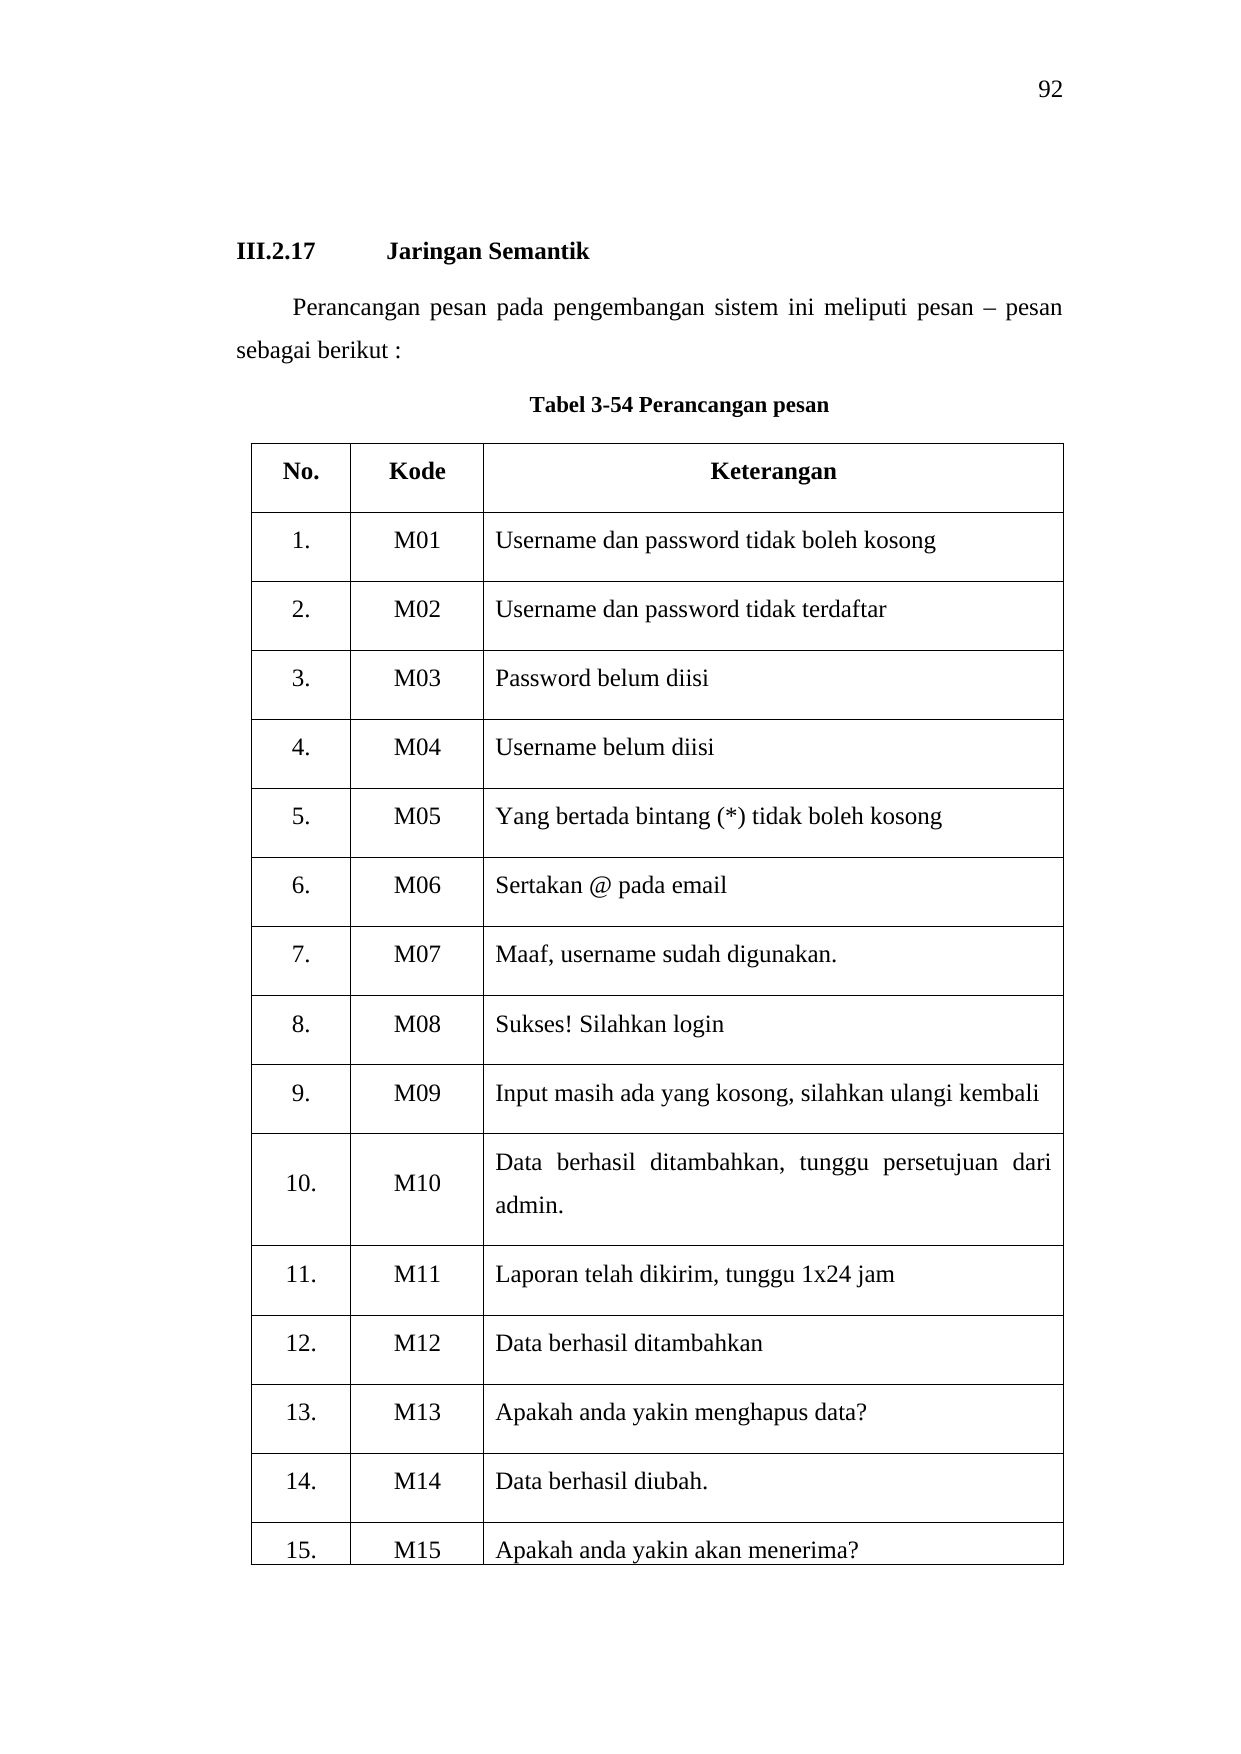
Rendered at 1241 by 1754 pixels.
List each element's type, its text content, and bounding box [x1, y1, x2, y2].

subtitle Jaringan Semantik [236, 236, 1063, 265]
table_cell M08 [351, 996, 483, 1064]
table_cell M15 [351, 1523, 483, 1564]
table_cell 7. [252, 927, 350, 995]
table_cell M03 [351, 651, 483, 719]
table_cell Username belum diisi [484, 720, 1063, 788]
table_cell M12 [351, 1316, 483, 1383]
table_cell Password belum diisi [484, 651, 1063, 719]
table_cell Input masih ada yang kosong, silahkan ulangi kembali [484, 1065, 1063, 1133]
table_cell 10. [252, 1134, 350, 1245]
table_cell 1. [252, 513, 350, 581]
table_cell 4. [252, 720, 350, 788]
table_cell Yang bertada bintang (*) tidak boleh kosong [484, 789, 1063, 857]
table_cell Maaf, username sudah digunakan. [484, 927, 1063, 995]
table_cell 6. [252, 858, 350, 926]
table_header Kode [351, 444, 483, 512]
table_cell M14 [351, 1454, 483, 1522]
table_cell Data berhasil ditambahkan [484, 1316, 1063, 1383]
table_cell Username dan password tidak terdaftar [484, 582, 1063, 650]
text Tabel 3-54 Perancangan pesan [236, 391, 1063, 417]
table_cell Apakah anda yakin menghapus data? [484, 1385, 1063, 1453]
table_cell M04 [351, 720, 483, 788]
table_cell Laporan telah dikirim, tunggu 1x24 jam [484, 1246, 1063, 1314]
table_cell Data berhasil diubah. [484, 1454, 1063, 1522]
table_header No. [252, 444, 350, 512]
table_cell M07 [351, 927, 483, 995]
text Perancangan pesan pada pengembangan sistem ini meliputi pesan – pesan sebagai berikut : [236, 292, 1063, 364]
table_cell 9. [252, 1065, 350, 1133]
table_cell 13. [252, 1385, 350, 1453]
table_cell 14. [252, 1454, 350, 1522]
table_cell M06 [351, 858, 483, 926]
table_cell M10 [351, 1134, 483, 1245]
table_cell 15. [252, 1523, 350, 1564]
table_cell M13 [351, 1385, 483, 1453]
table_cell 2. [252, 582, 350, 650]
table_cell M02 [351, 582, 483, 650]
table_cell M11 [351, 1246, 483, 1314]
table_cell Username dan password tidak boleh kosong [484, 513, 1063, 581]
table_cell Sukses! Silahkan login [484, 996, 1063, 1064]
table_cell M05 [351, 789, 483, 857]
table_cell 5. [252, 789, 350, 857]
table_cell Sertakan @ pada email [484, 858, 1063, 926]
table_cell 12. [252, 1316, 350, 1383]
table_cell 8. [252, 996, 350, 1064]
table_cell Data berhasil ditambahkan, tunggu persetujuan dari admin. [484, 1134, 1063, 1245]
table_cell 3. [252, 651, 350, 719]
table_cell M09 [351, 1065, 483, 1133]
table_header Keterangan [484, 444, 1063, 512]
table_cell Apakah anda yakin akan menerima? [484, 1523, 1063, 1564]
table_cell M01 [351, 513, 483, 581]
table_cell 11. [252, 1246, 350, 1314]
